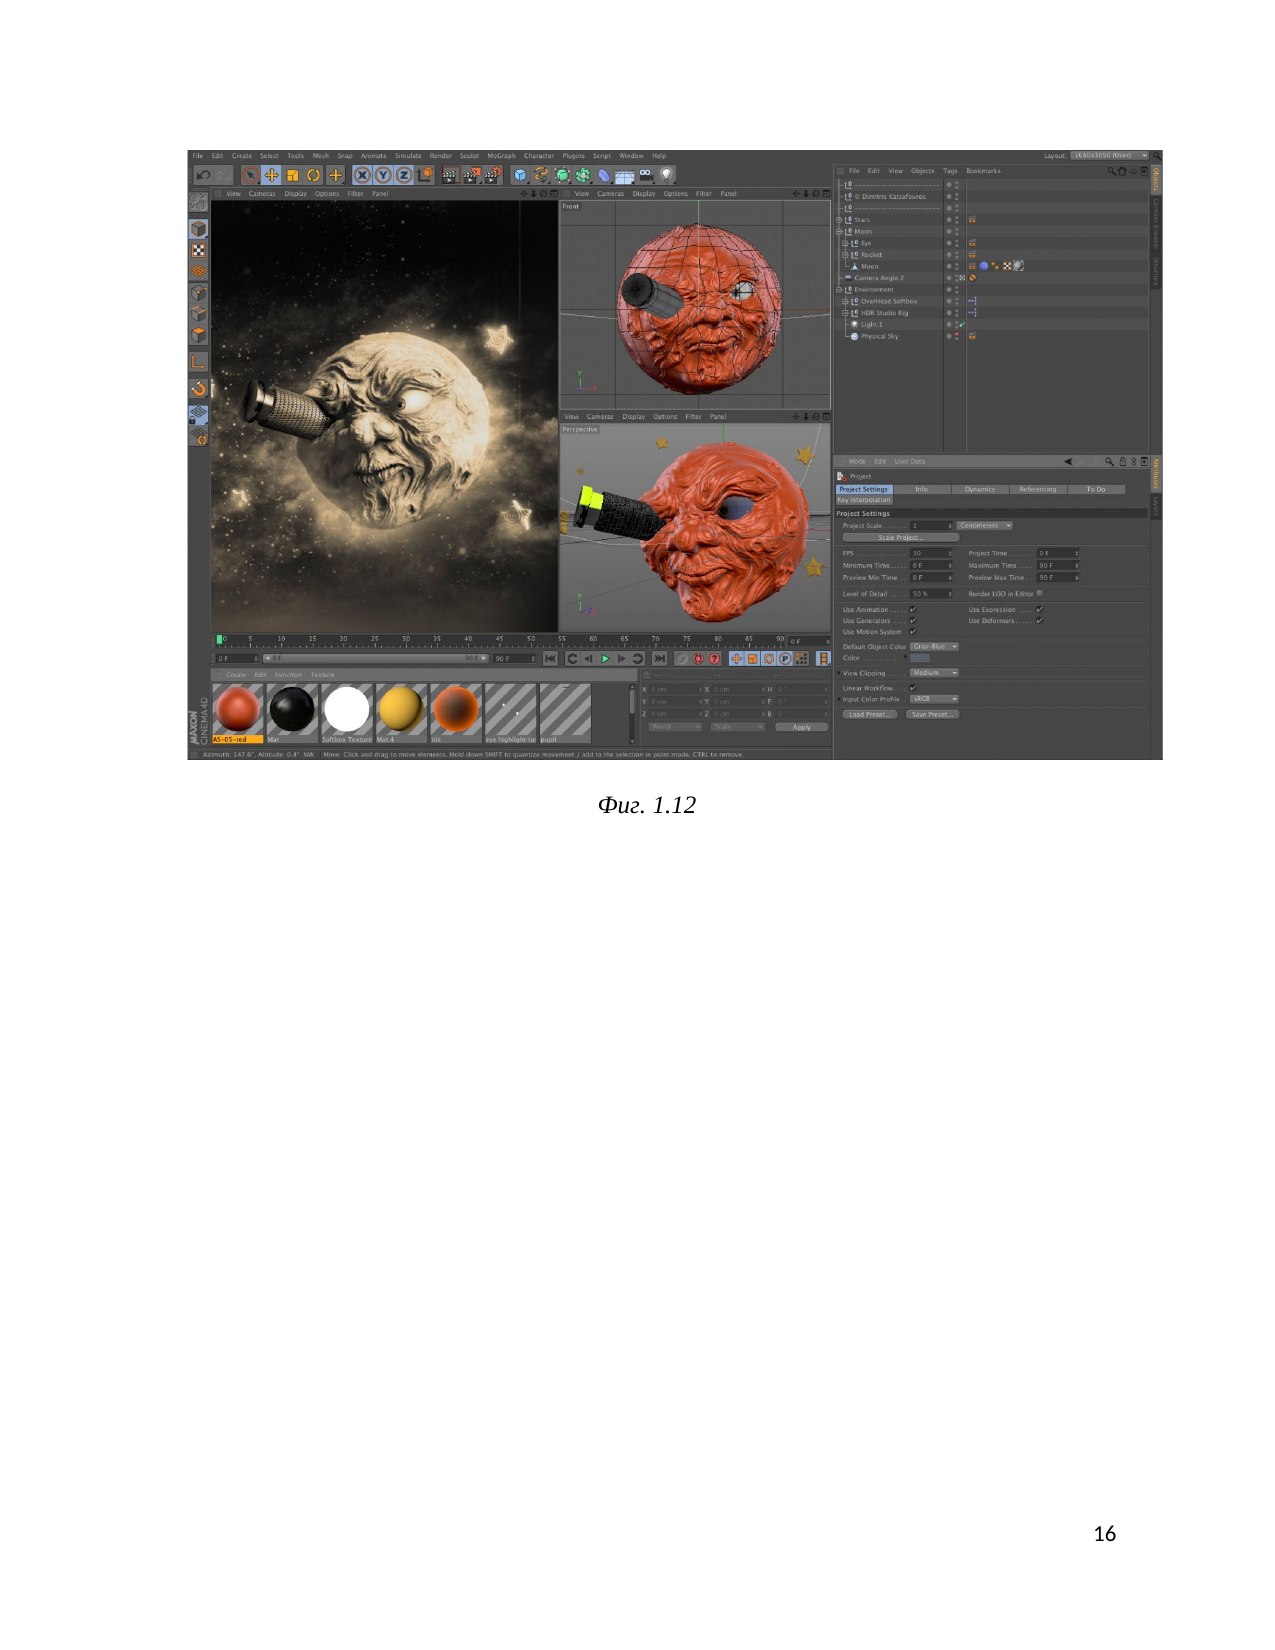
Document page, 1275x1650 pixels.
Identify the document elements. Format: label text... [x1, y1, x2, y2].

text Фиг. 1.12 [150, 790, 1116, 819]
picture [187, 150, 1163, 760]
